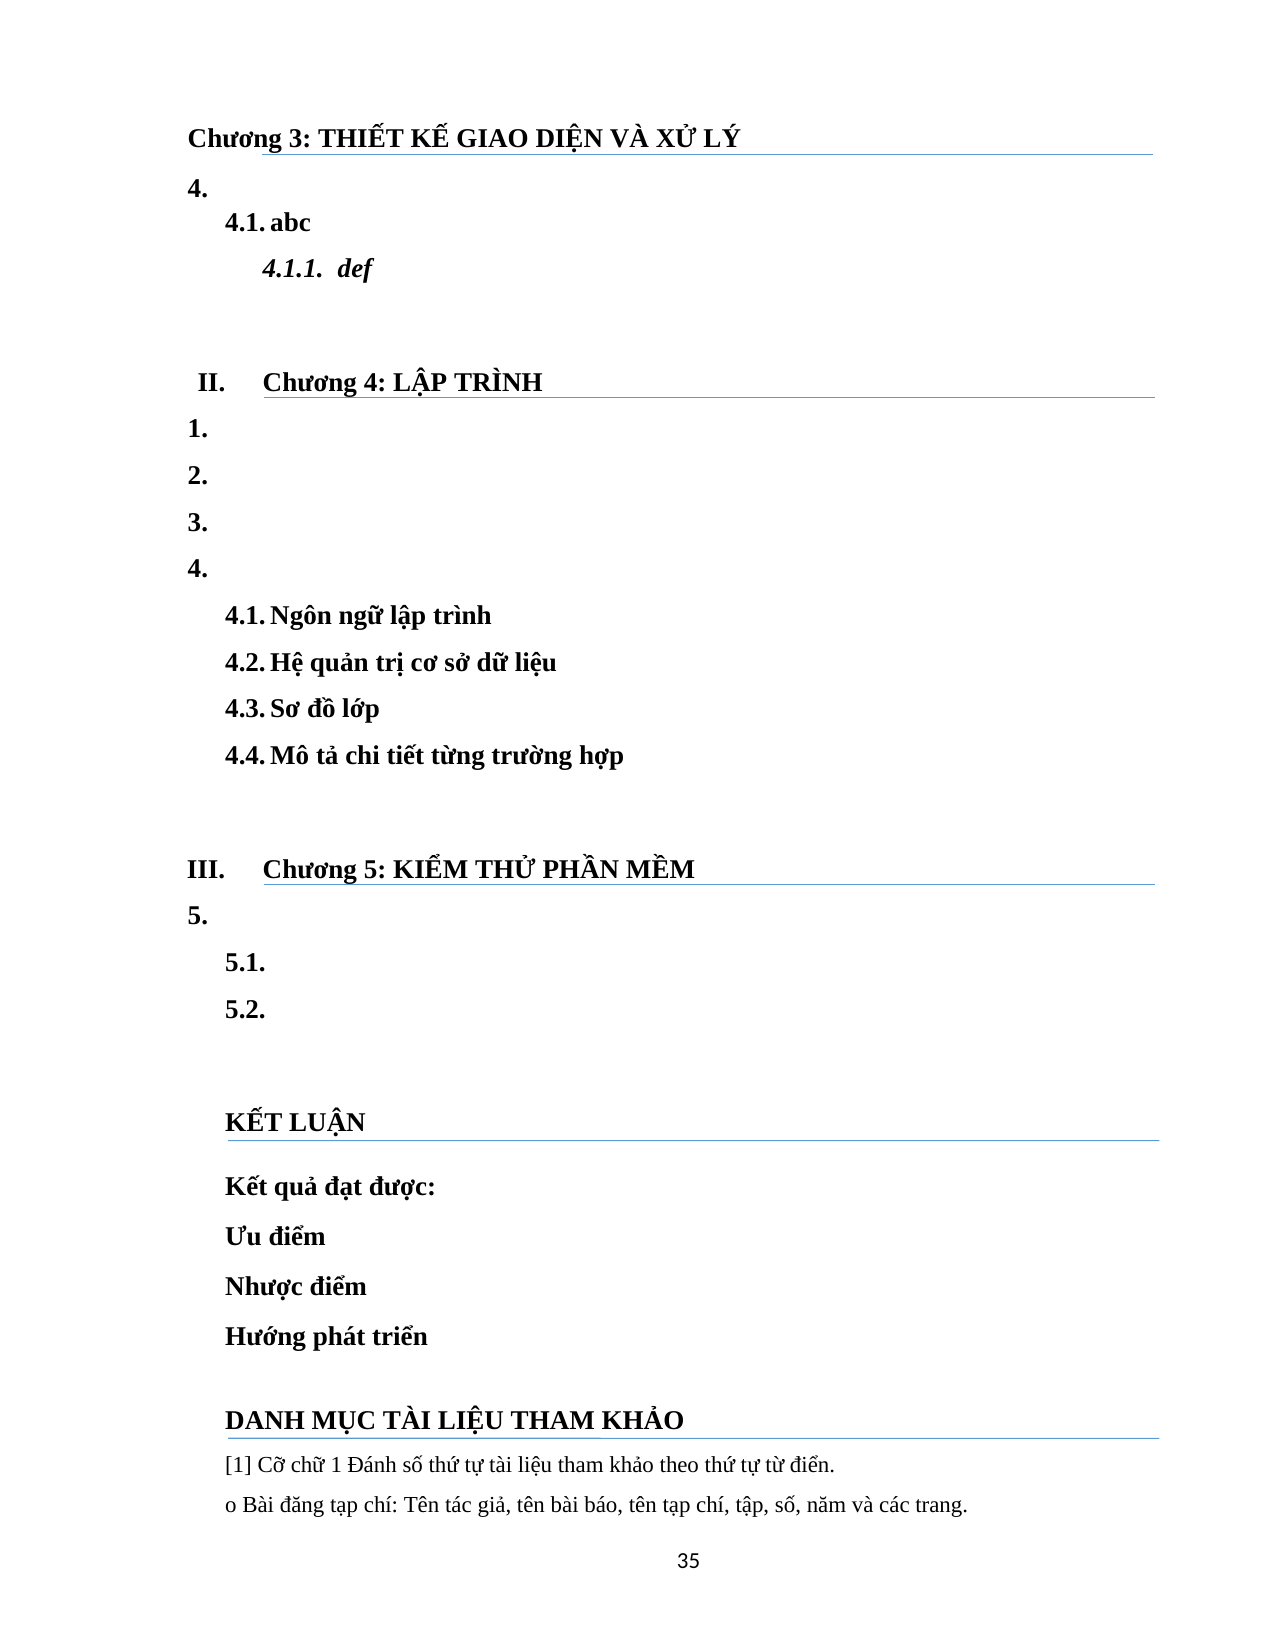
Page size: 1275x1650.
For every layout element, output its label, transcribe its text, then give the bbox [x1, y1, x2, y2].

list Ngôn ngữ lập trình [225, 599, 1162, 630]
list o Bài đăng tạp chí: Tên tác giả, tên bài báo, tên tạp chí, tập, số, năm và các trang. [225, 1491, 1162, 1517]
list DANH MỤC TÀI LIỆU THAM KHẢO [225, 1404, 1162, 1435]
list Sơ đồ lớp [225, 692, 1162, 724]
list Mô tả chi tiết từng trường hợp [225, 739, 1162, 770]
list abc [225, 206, 1162, 237]
text Nhược điểm [225, 1270, 1162, 1301]
list Chương 5: KIỂM THỬ PHẦN MỀM [225, 853, 1162, 884]
list KẾT LUẬN [225, 1106, 1162, 1137]
text Kết quả đạt được: [225, 1169, 1162, 1201]
text Hướng phát triển [225, 1320, 1162, 1351]
list def [262, 252, 1162, 283]
list Chương 4: LẬP TRÌNH [225, 366, 1162, 397]
text Ưu điểm [225, 1220, 1162, 1251]
list [1] Cỡ chữ 1 Đánh số thứ tự tài liệu tham khảo theo thứ tự từ điển. [225, 1451, 1162, 1477]
list Hệ quản trị cơ sở dữ liệu [225, 646, 1162, 677]
